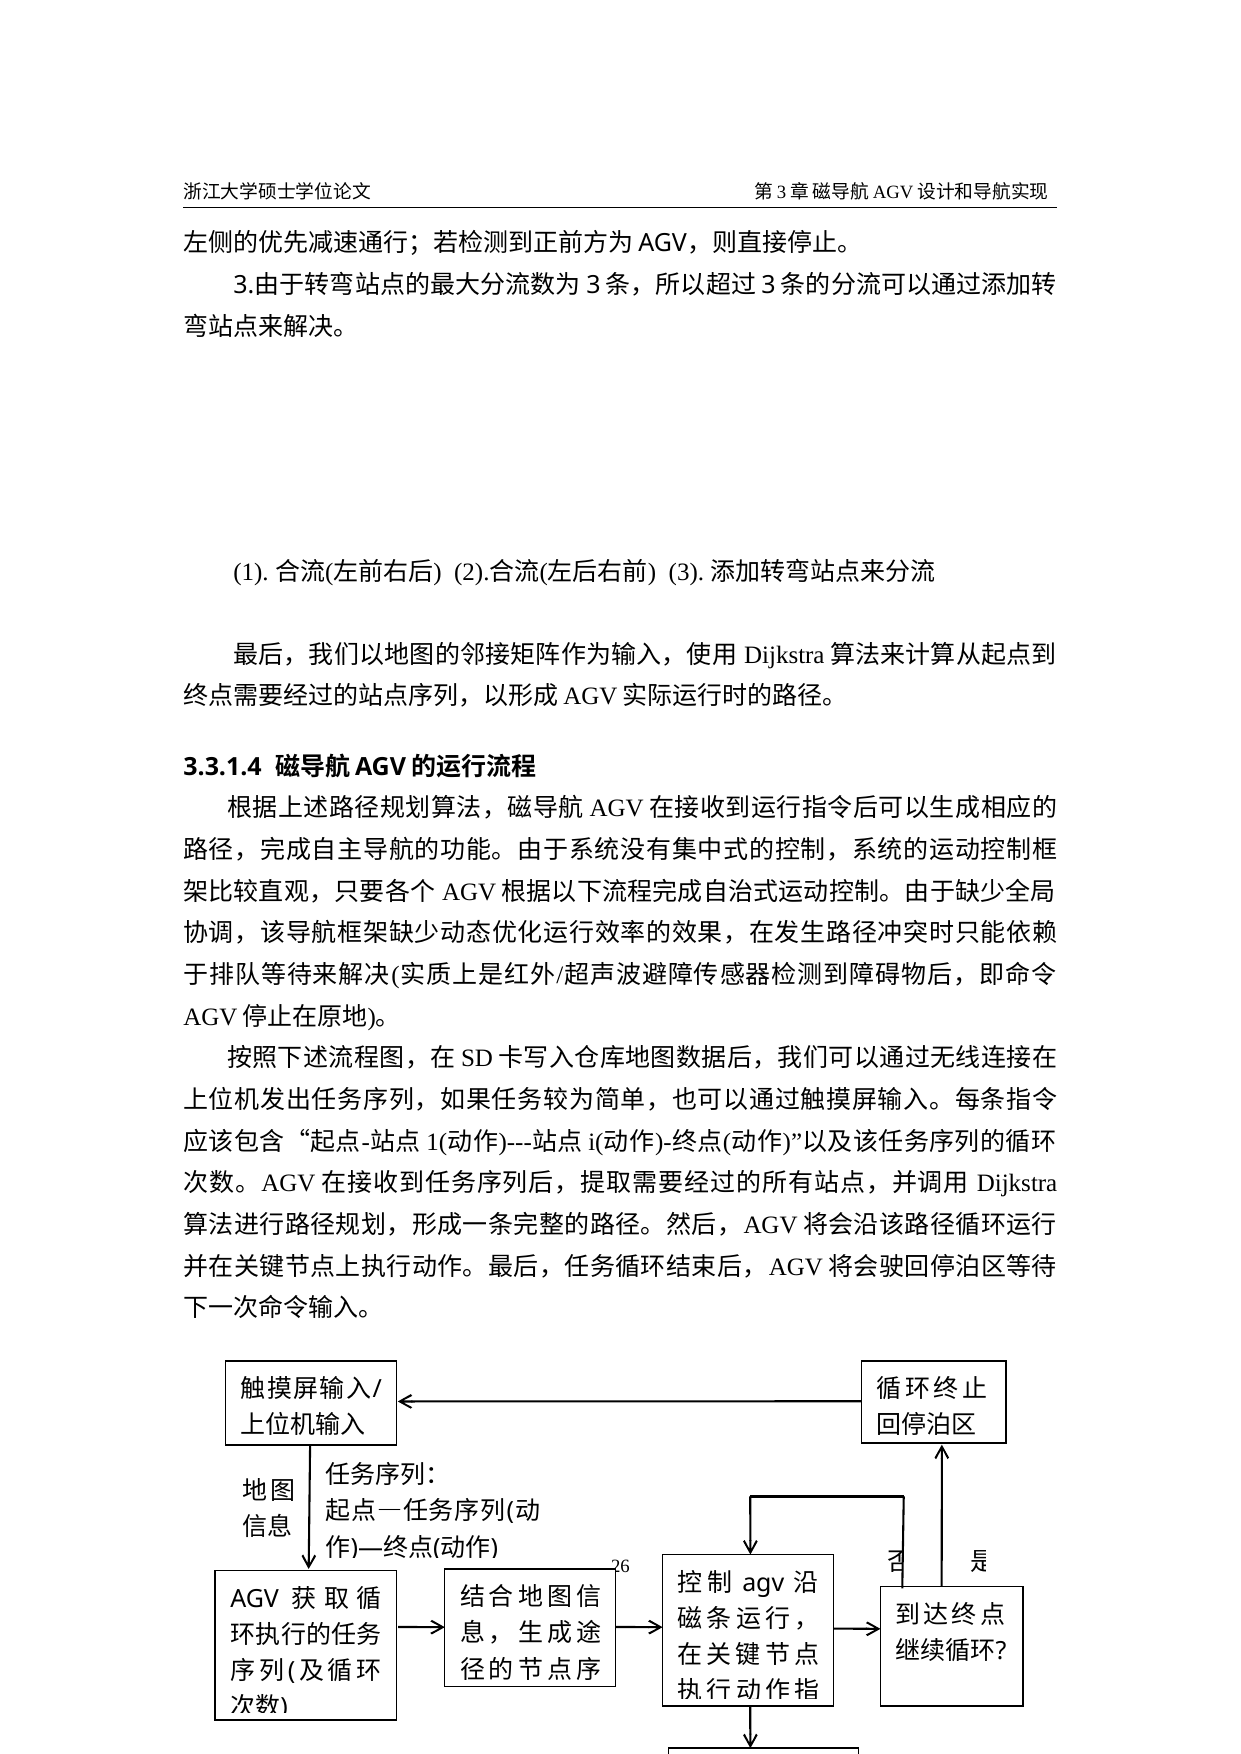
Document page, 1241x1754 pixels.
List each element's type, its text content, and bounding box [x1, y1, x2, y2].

list 根据上述路径规划算法，磁导航AGV在接收到运行指令后可以生成相应的路径，完成自主导航的功能。由于系统没有集中式的控制，系统的运动控制框架比较直观，只要各个 AGV根据以下流程完成自治式运动控制。由于缺少全局协调，该导航框架缺少动态优化运行效率的效果，在发生路径冲突时只能依赖于排队等待来解决(实质上是红外/超声波避障传感器检测到障碍物后，即命令AGV停止在原地)。 [183, 783, 1057, 1033]
subtitle 磁导航AGV的运行流程 [183, 742, 1057, 783]
text 3.由于转弯站点的最大分流数为3条，所以超过3条的分流可以通过添加转弯站点来解决。 [183, 260, 1057, 343]
text 最后，我们以地图的邻接矩阵作为输入，使用Dijkstra算法来计算从起点到终点需要经过的站点序列，以形成AGV实际运行时的路径。 [183, 630, 1057, 713]
text (1). 合流(左前右后) (2).合流(左后右前) (3). 添加转弯站点来分流 [183, 552, 1057, 588]
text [183, 218, 1057, 260]
list 按照下述流程图，在SD卡写入仓库地图数据后，我们可以通过无线连接在上位机发出任务序列，如果任务较为简单，也可以通过触摸屏输入。每条指令应该包含“起点-站点1(动作)---站点i(动作)-终点(动作)”以及该任务序列的循环次数。AGV在接收到任务序列后，提取需要经过的所有站点，并调用Dijkstra算法进行路径规划，形成一条完整的路径。然后，AGV将会沿该路径循环运行并在关键节点上执行动作。最后，任务循环结束后，AGV将会驶回停泊区等待下一次命令输入。 [183, 1033, 1057, 1325]
